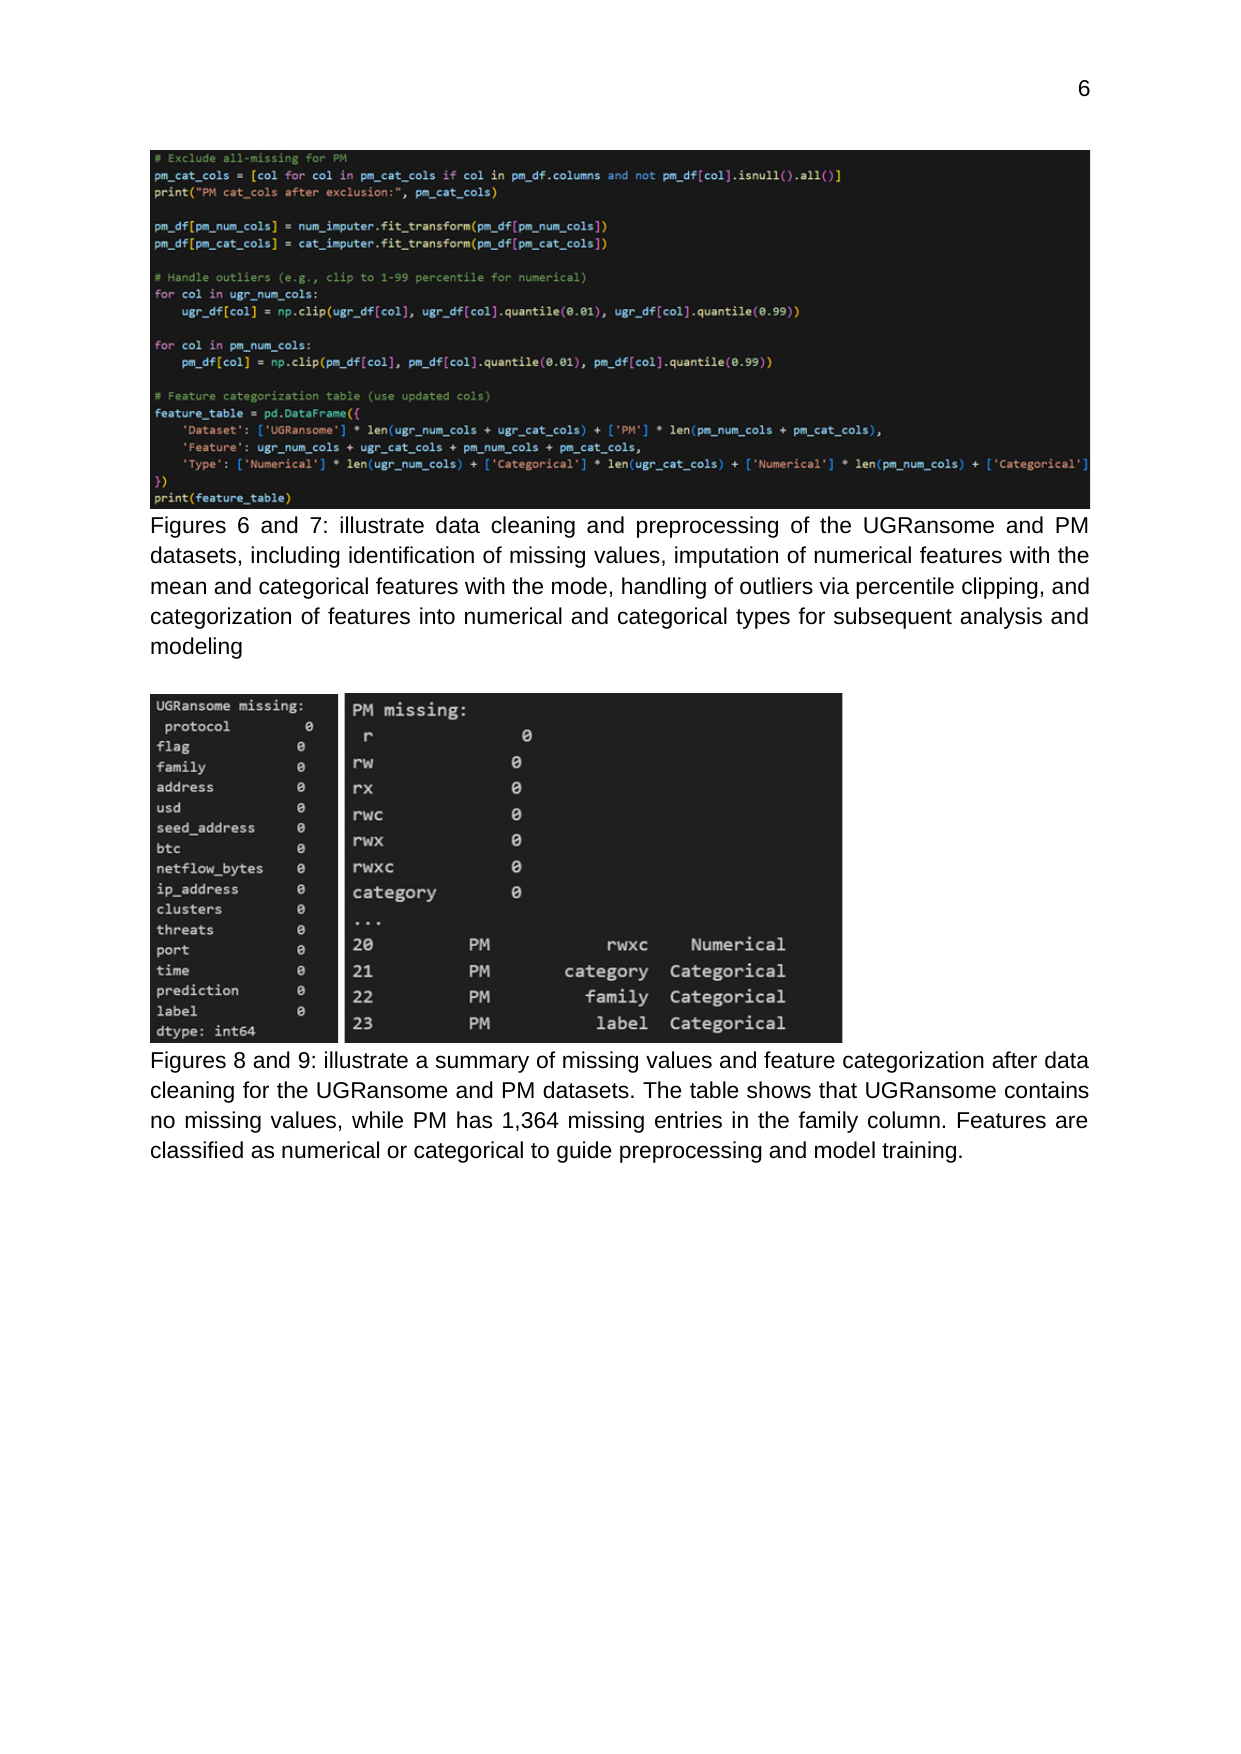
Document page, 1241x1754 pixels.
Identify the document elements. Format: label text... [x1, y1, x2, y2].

picture [344, 693, 843, 1043]
picture [150, 150, 1091, 509]
text Figures 6 and 7: illustrate data cleaning and preprocessing of the UGRansome and PM datasets, including identification of missing values, imputation of numerical features with the mean and categorical features with the mode, handling of outliers via percentile clipping, and categorization of features into numerical and categorical types for subsequent analysis and modeling [150, 512, 1090, 659]
picture [150, 694, 339, 1043]
text Figures 8 and 9: illustrate a summary of missing values and feature categorization after data cleaning for the UGRansome and PM datasets. The table shows that UGRansome contains no missing values, while PM has 1,364 missing entries in the family column. Features are classified as numerical or categorical to guide preprocessing and model training. [150, 1047, 1090, 1164]
